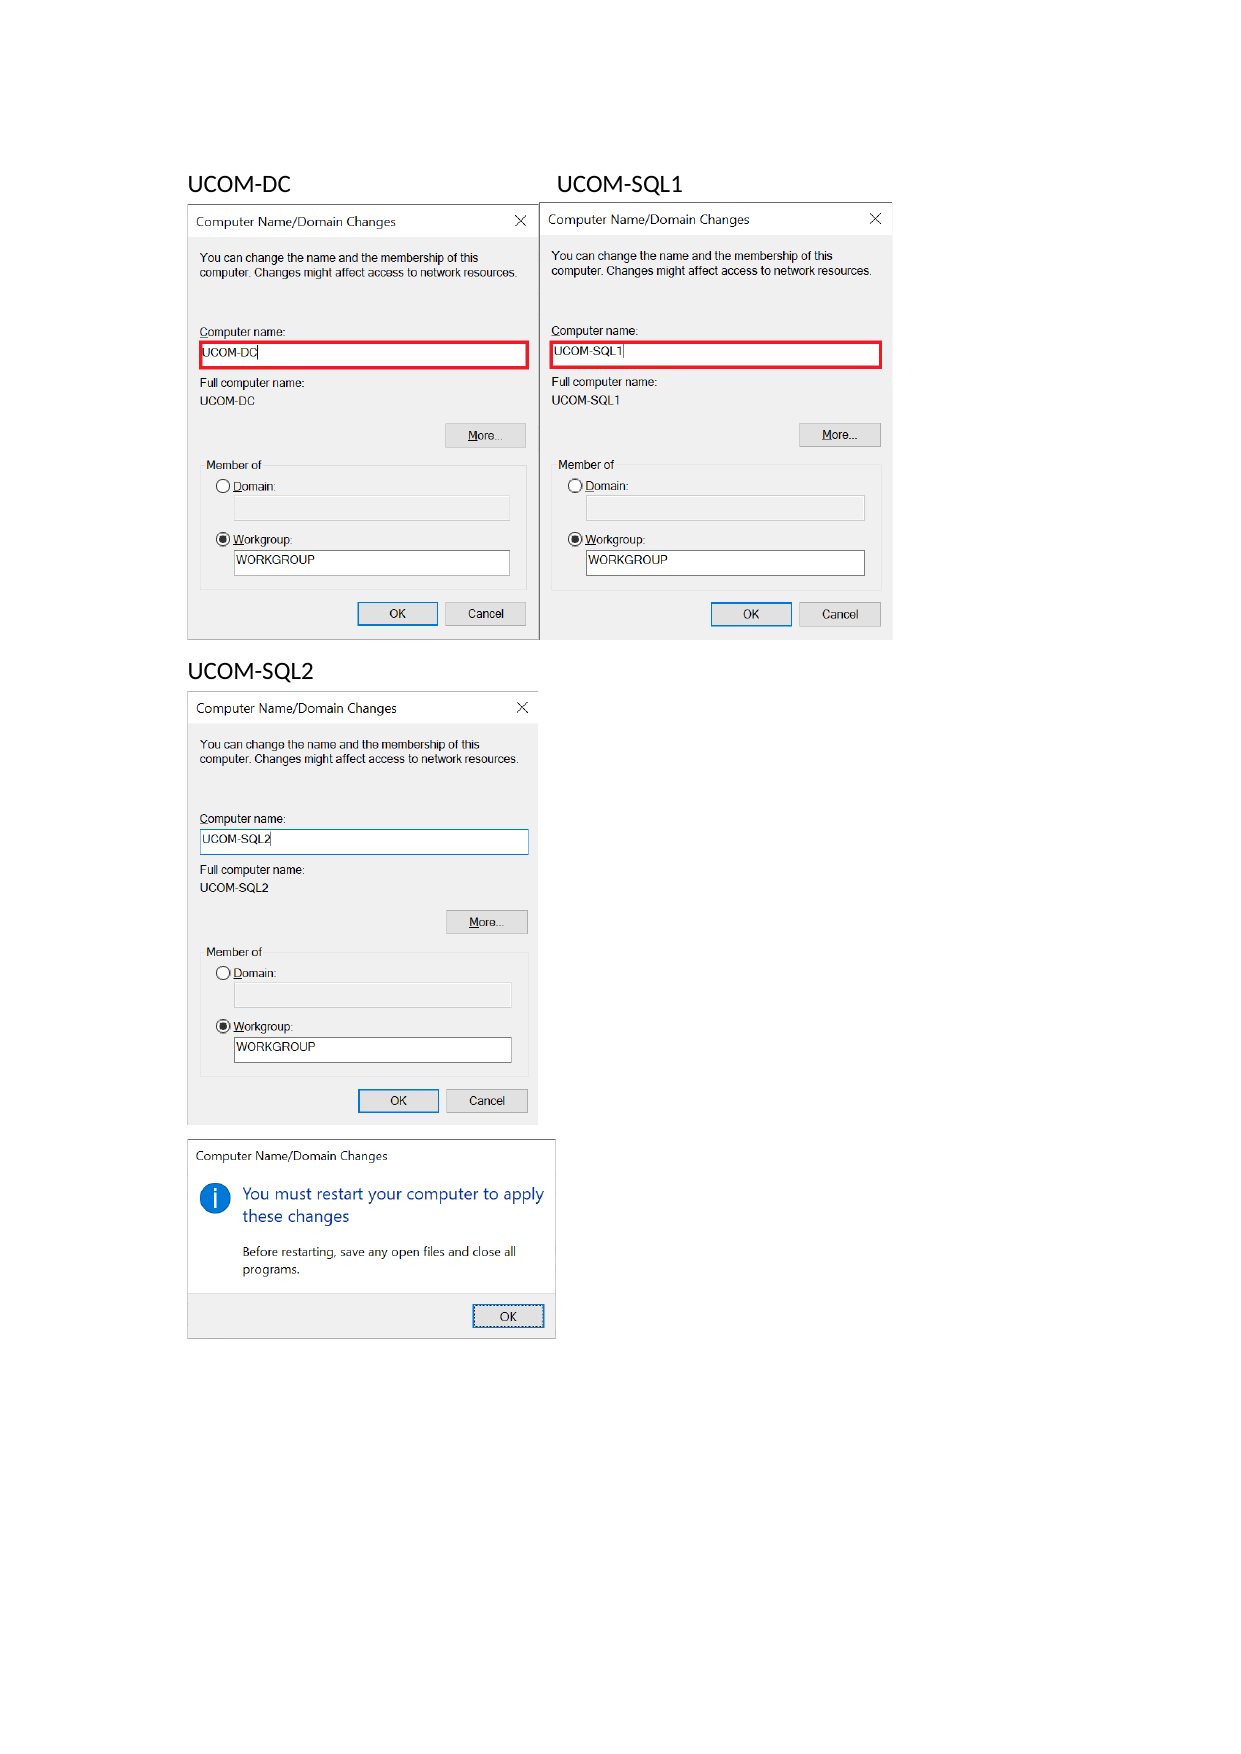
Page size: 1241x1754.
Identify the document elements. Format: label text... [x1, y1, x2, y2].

picture [187, 1139, 556, 1339]
text UCOM-DC UCOM-SQL1 [187, 164, 1053, 202]
picture [187, 202, 893, 640]
picture [187, 689, 538, 1125]
text UCOM-SQL2 [187, 652, 1053, 689]
